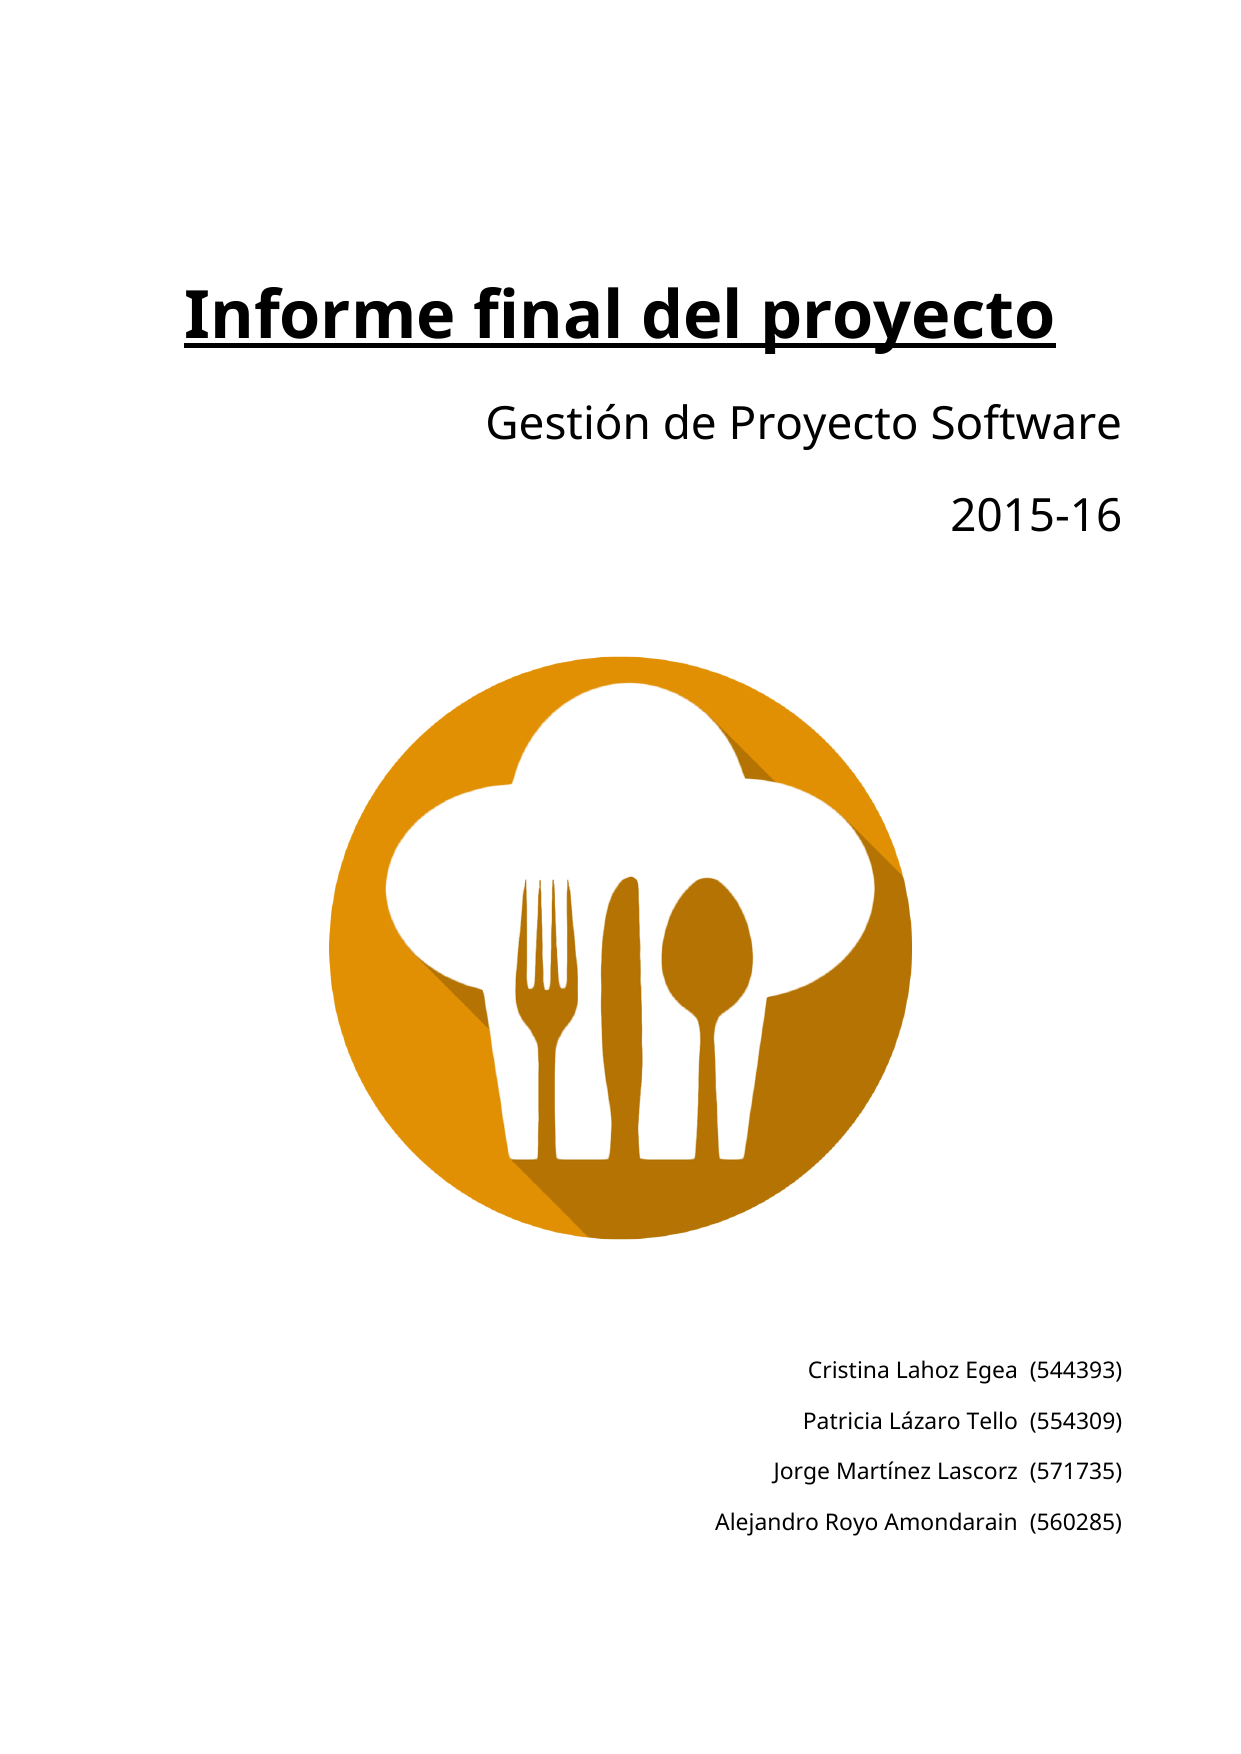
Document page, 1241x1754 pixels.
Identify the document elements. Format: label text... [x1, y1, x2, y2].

text Alejandro Royo Amondarain (560285) [118, 1506, 1122, 1537]
text Jorge Martínez Lascorz (571735) [118, 1455, 1122, 1487]
text Cristina Lahoz Egea (544393) [118, 1354, 1122, 1386]
text Gestión de Proyecto Software [118, 390, 1122, 452]
text Patricia Lázaro Tello (554309) [118, 1405, 1122, 1436]
text Informe final del proyecto [118, 267, 1122, 358]
picture [326, 654, 914, 1242]
text 2015-16 [118, 482, 1122, 545]
